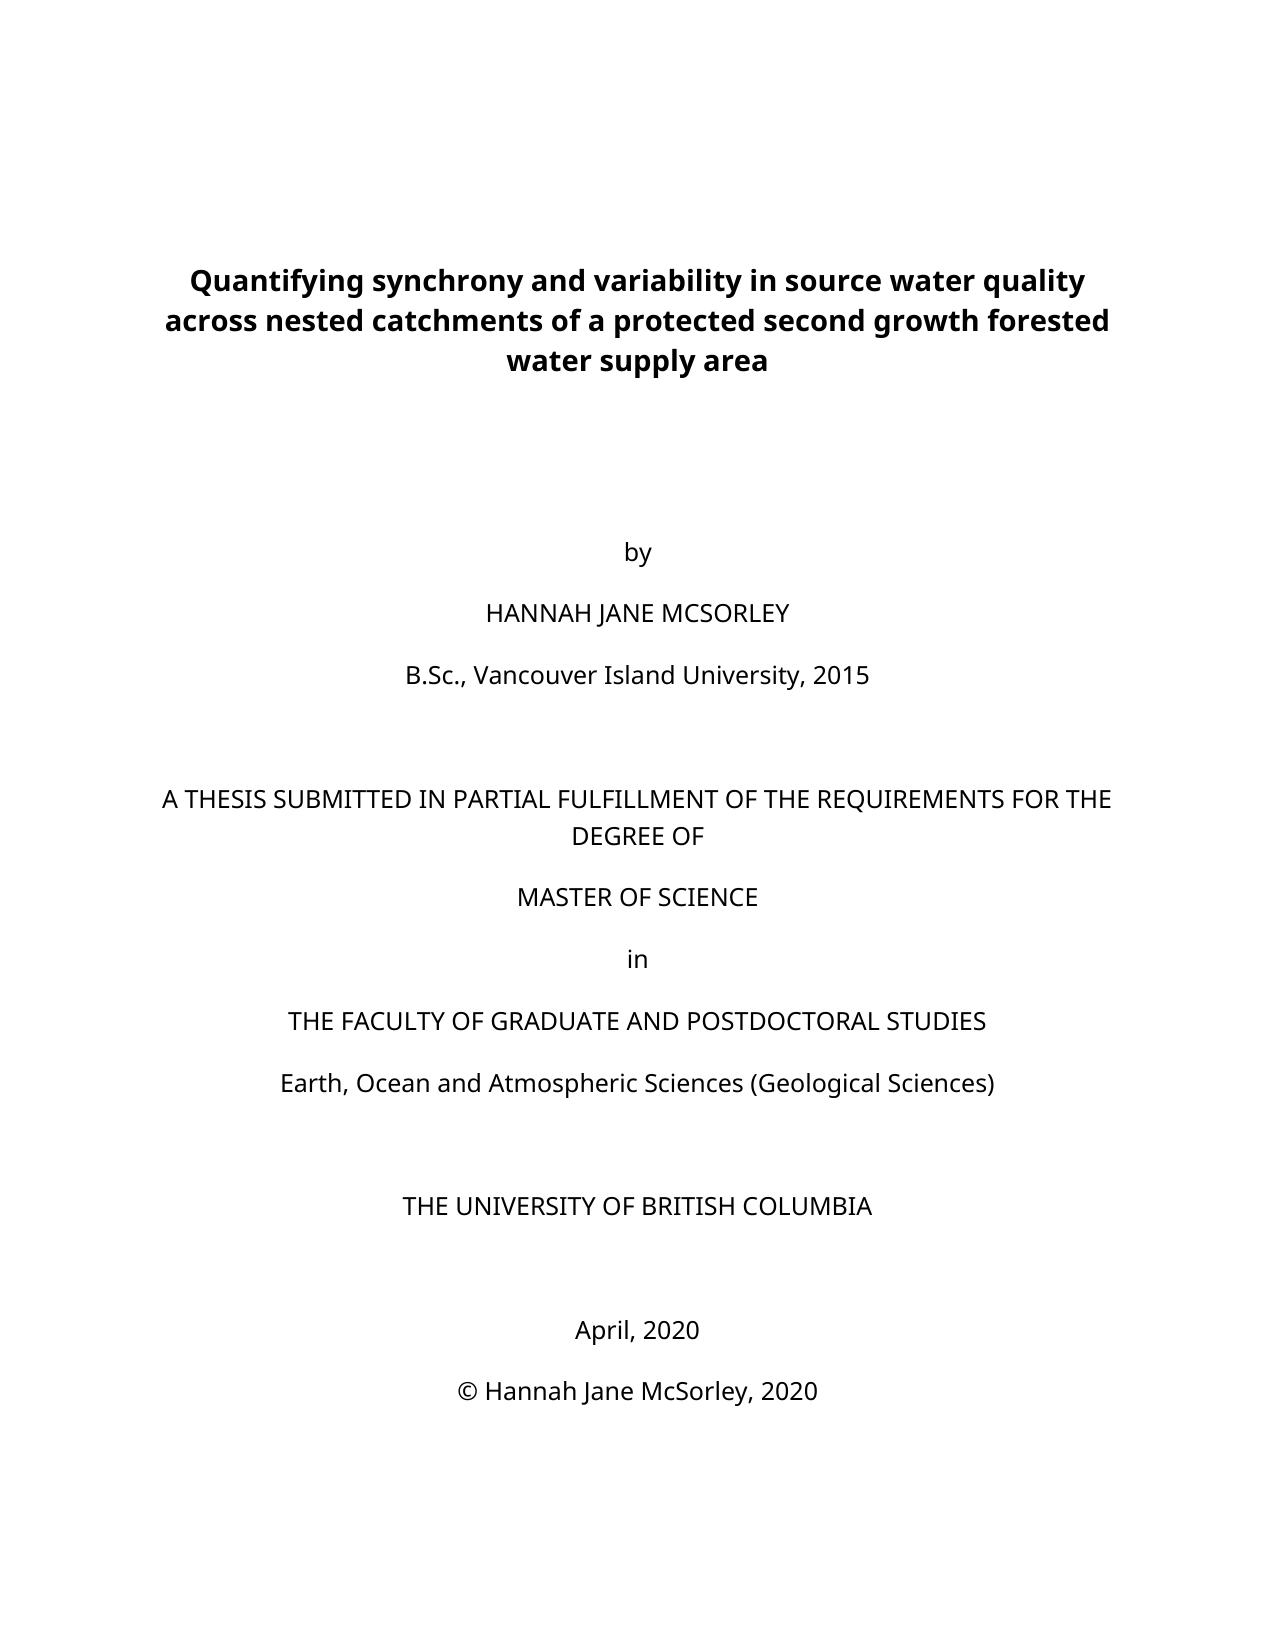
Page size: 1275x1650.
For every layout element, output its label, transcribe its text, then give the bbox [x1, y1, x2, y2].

text B.Sc., Vancouver Island University, 2015 [150, 658, 1125, 692]
text in [150, 942, 1125, 976]
text HANNAH JANE MCSORLEY [150, 596, 1125, 630]
text by [150, 534, 1125, 568]
text Quantifying synchrony and variability in source water quality across nested catchments of a protected second growth forested water supply area [150, 261, 1125, 380]
text Earth, Ocean and Atmospheric Sciences (Geological Sciences) [150, 1065, 1125, 1099]
text © Hannah Jane McSorley, 2020 [150, 1374, 1125, 1408]
text April, 2020 [150, 1312, 1125, 1346]
text MASTER OF SCIENCE [150, 880, 1125, 914]
text A THESIS SUBMITTED IN PARTIAL FULFILLMENT OF THE REQUIREMENTS FOR THE DEGREE OF [150, 781, 1125, 852]
text THE FACULTY OF GRADUATE AND POSTDOCTORAL STUDIES [150, 1003, 1125, 1037]
text THE UNIVERSITY OF BRITISH COLUMBIA [150, 1189, 1125, 1223]
